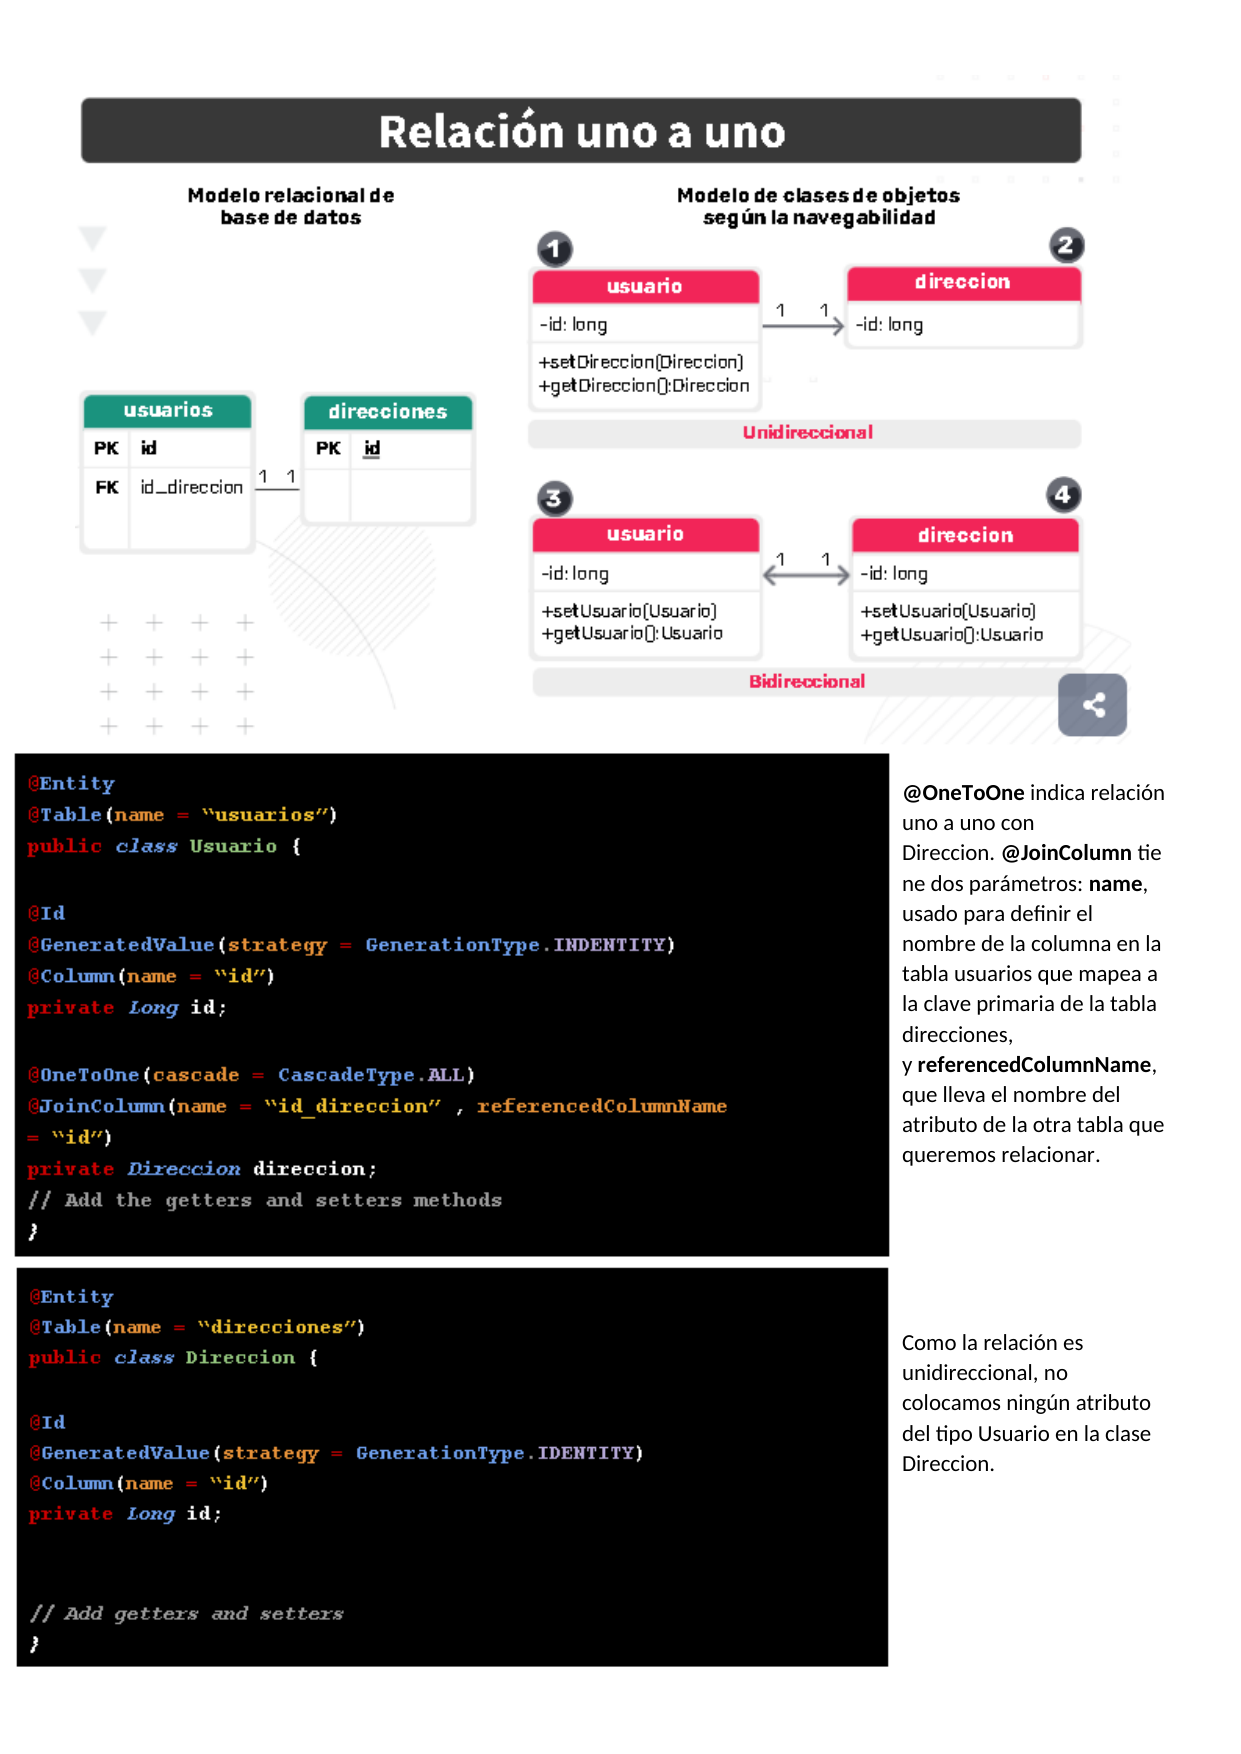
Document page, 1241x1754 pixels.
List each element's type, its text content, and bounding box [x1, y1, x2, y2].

text @OneToOne indica relación uno a uno con Direccion. @JoinColumn tiene dos parámetros: name, usado para definir el nombre de la columna en la tabla usuarios que mapea a la clave primaria de la tabla direcciones, y referencedColumnName, que lleva el nombre del atributo de la otra tabla que queremos relacionar. [902, 778, 1165, 1169]
picture [11, 75, 1132, 1679]
text Como la relación es unidireccional, no colocamos ningún atributo del tipo Usuario en la clase Direccion. [902, 1328, 1165, 1477]
